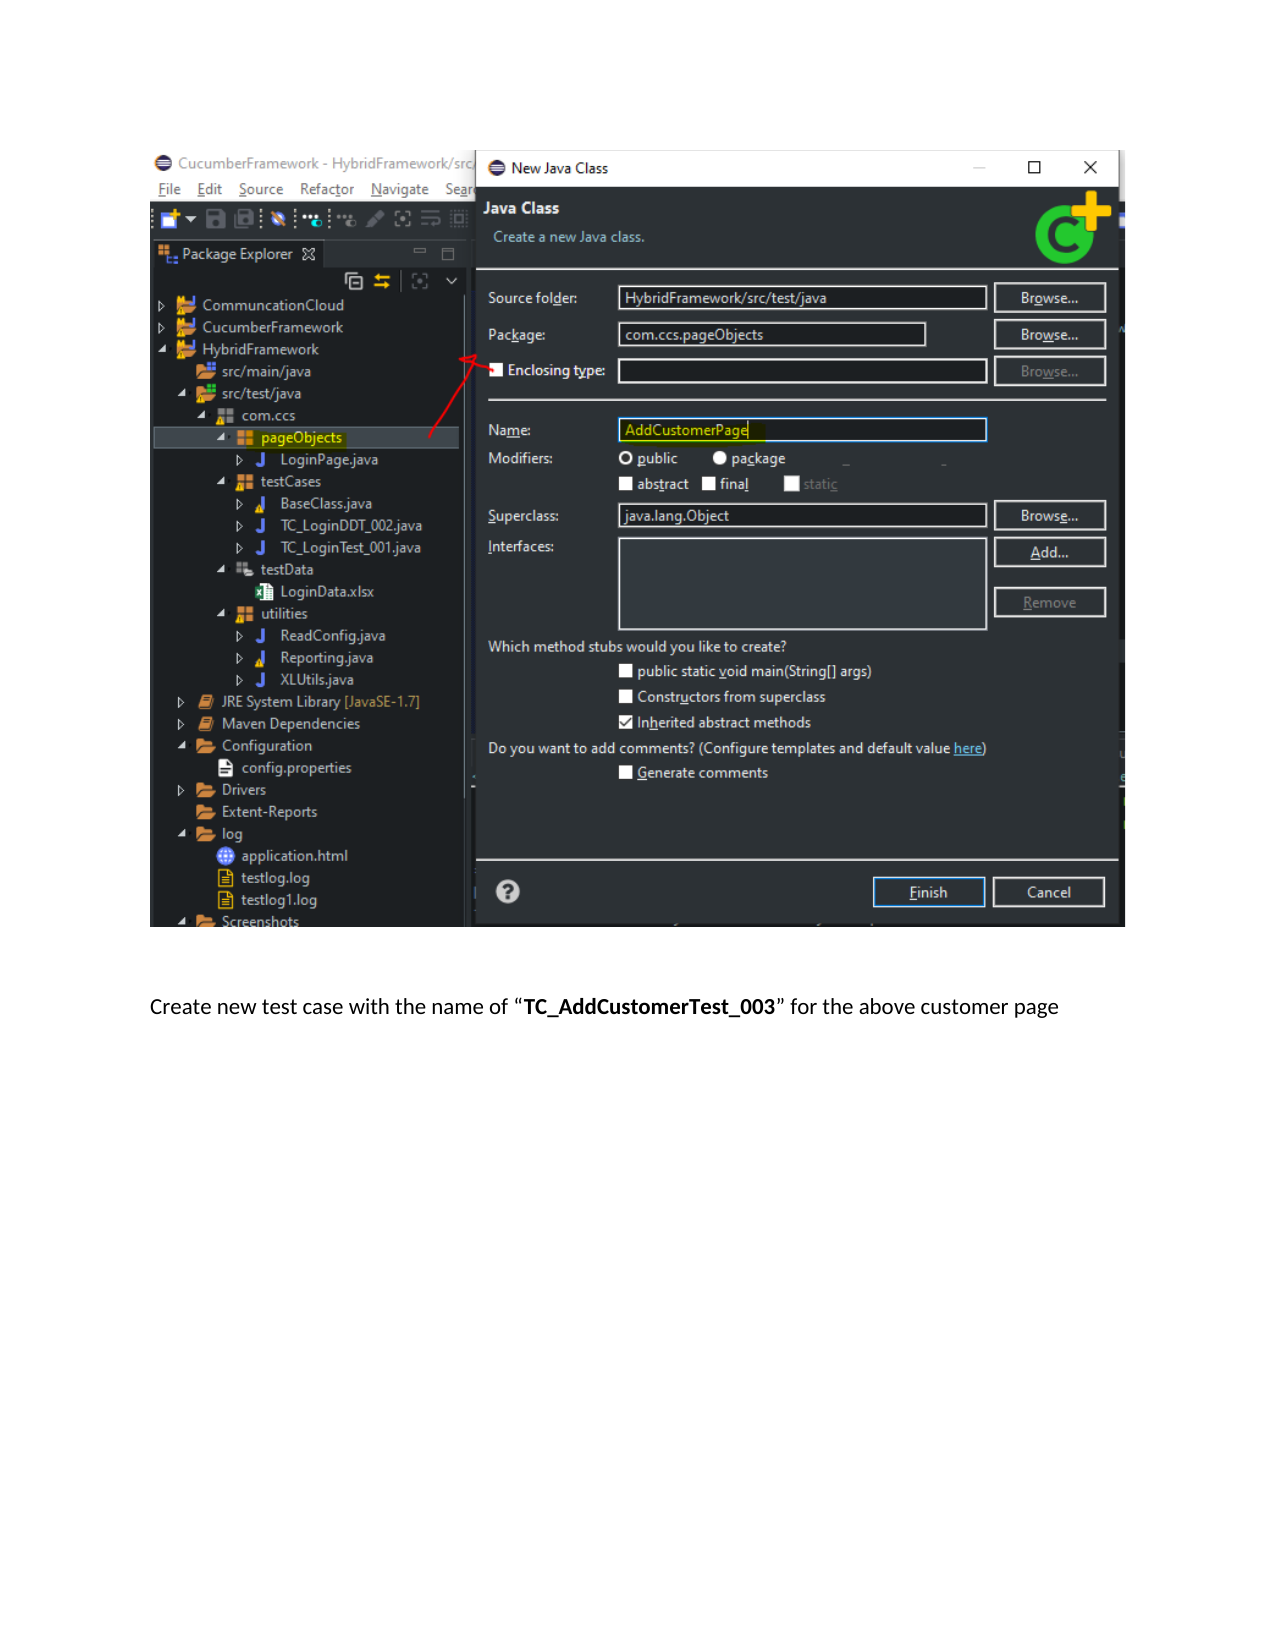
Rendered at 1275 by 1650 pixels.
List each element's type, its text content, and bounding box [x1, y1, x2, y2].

text Create new test case with the name of “TC_AddCustomerTest_003” for the above customer page [150, 992, 1125, 1020]
picture [150, 150, 1125, 927]
